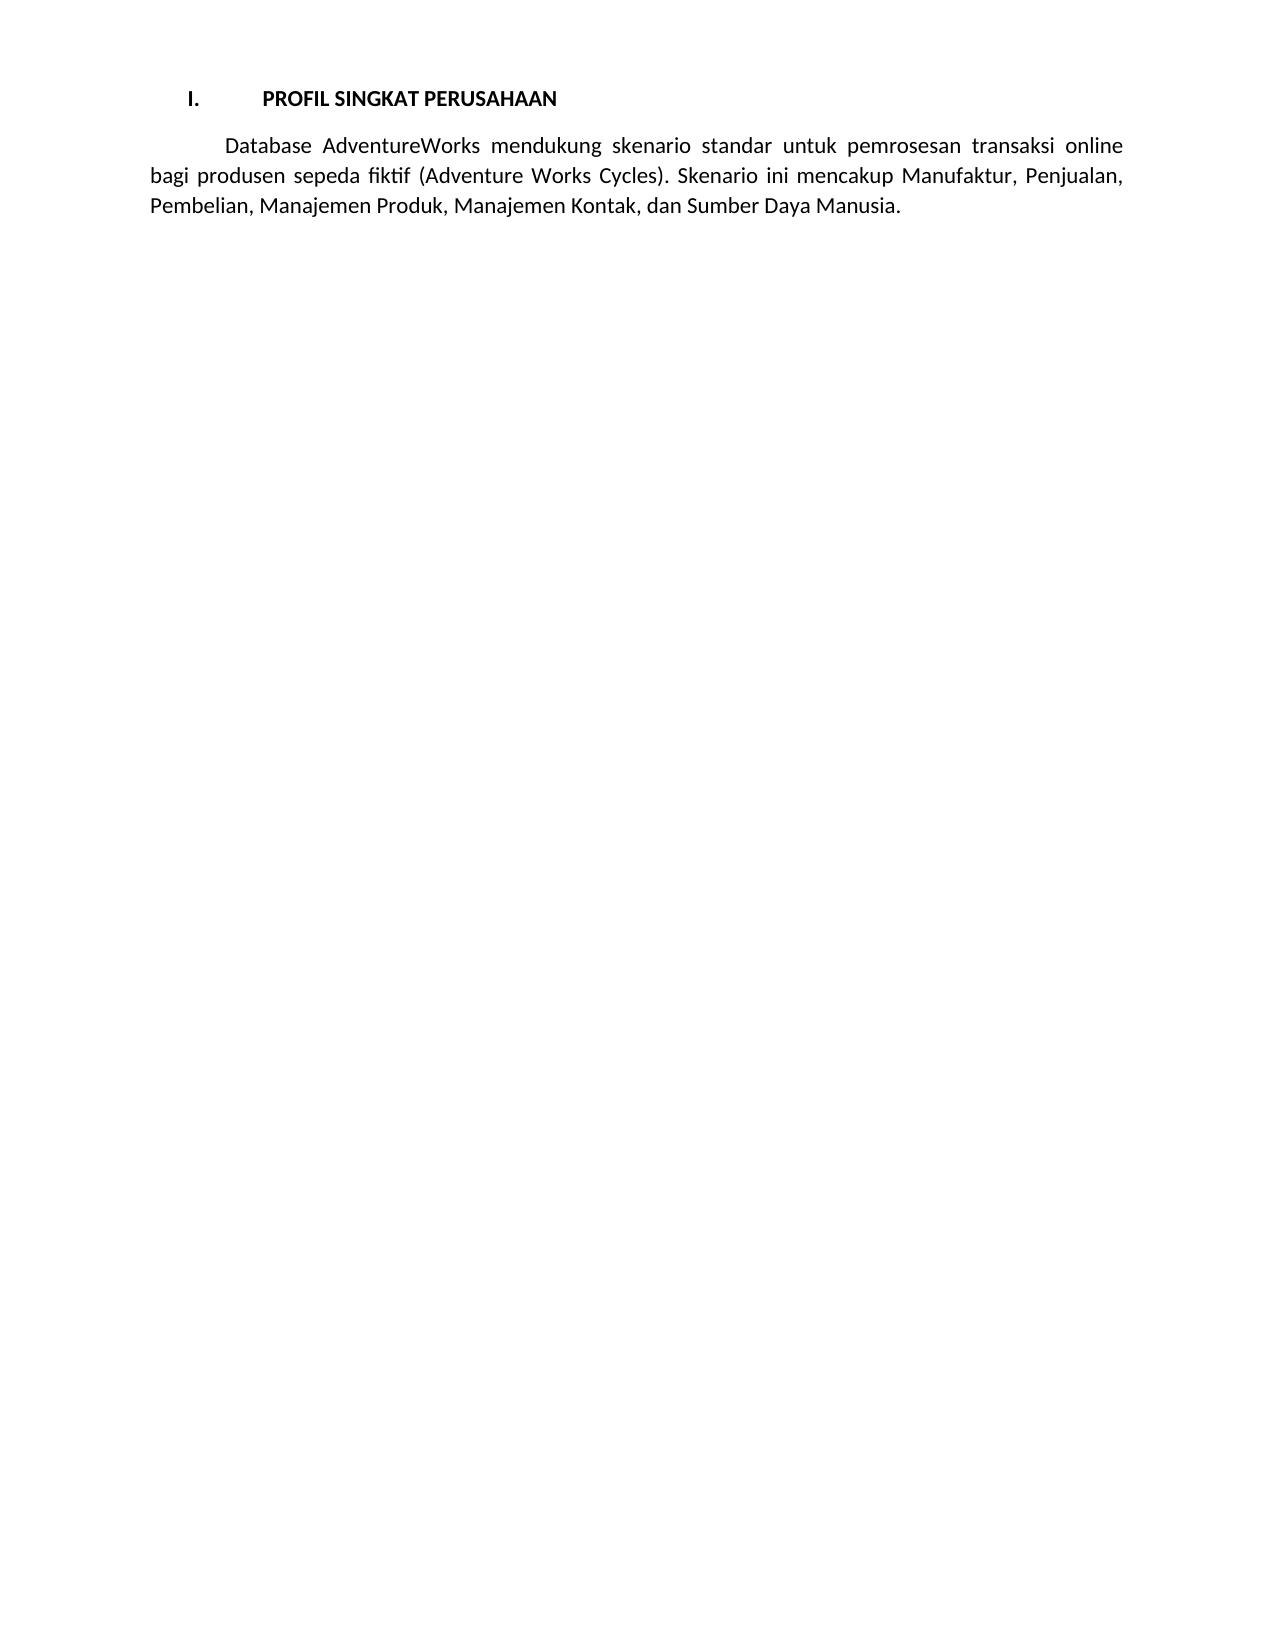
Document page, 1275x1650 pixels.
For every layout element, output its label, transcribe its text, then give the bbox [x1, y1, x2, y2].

list PROFIL SINGKAT PERUSAHAAN [187, 84, 1125, 112]
text Database AdventureWorks mendukung skenario standar untuk pemrosesan transaksi online bagi produsen sepeda fiktif (Adventure Works Cycles). Skenario ini mencakup Manufaktur, Penjualan, Pembelian, Manajemen Produk, Manajemen Kontak, dan Sumber Daya Manusia. [150, 131, 1125, 220]
